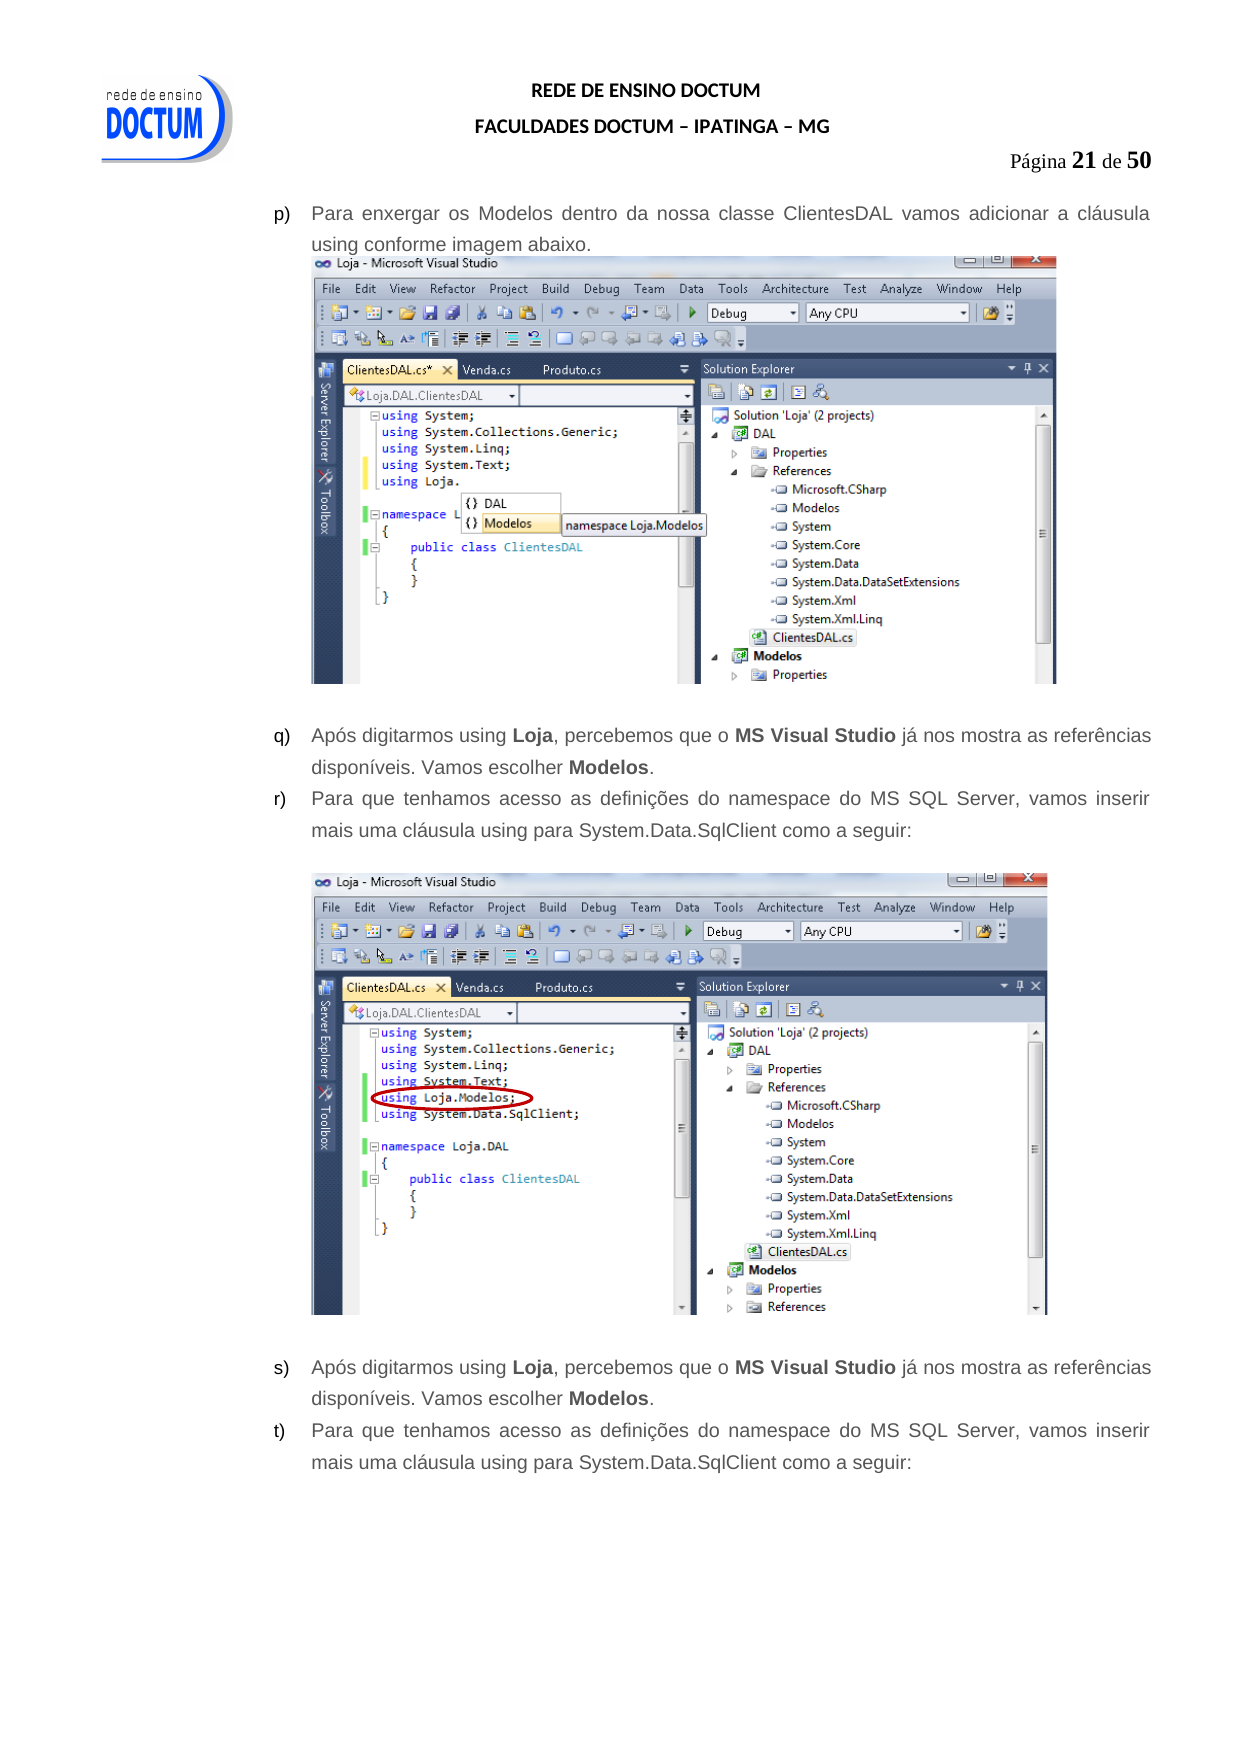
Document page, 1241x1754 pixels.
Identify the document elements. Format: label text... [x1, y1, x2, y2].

list Para que tenhamos acesso as definições do namespace do MS SQL Server, vamos inserir mais uma cláusula using para System.Data.SqlClient como a seguir: [274, 1410, 1152, 1473]
list Para que tenhamos acesso as definições do namespace do MS SQL Server, vamos inserir mais uma cláusula using para System.Data.SqlClient como a seguir: [274, 778, 1152, 842]
picture [311, 873, 1048, 1315]
list Após digitarmos using Loja, percebemos que o MS Visual Studio já nos mostra as referências disponíveis. Vamos escolher Modelos. [274, 1347, 1152, 1410]
picture [101, 75, 233, 163]
list Para enxergar os Modelos dentro da nossa classe ClientesDAL vamos adicionar a cláusula using conforme imagem abaixo. [274, 193, 1152, 256]
list Após digitarmos using Loja, percebemos que o MS Visual Studio já nos mostra as referências disponíveis. Vamos escolher Modelos. [274, 715, 1152, 778]
picture [311, 256, 1057, 684]
